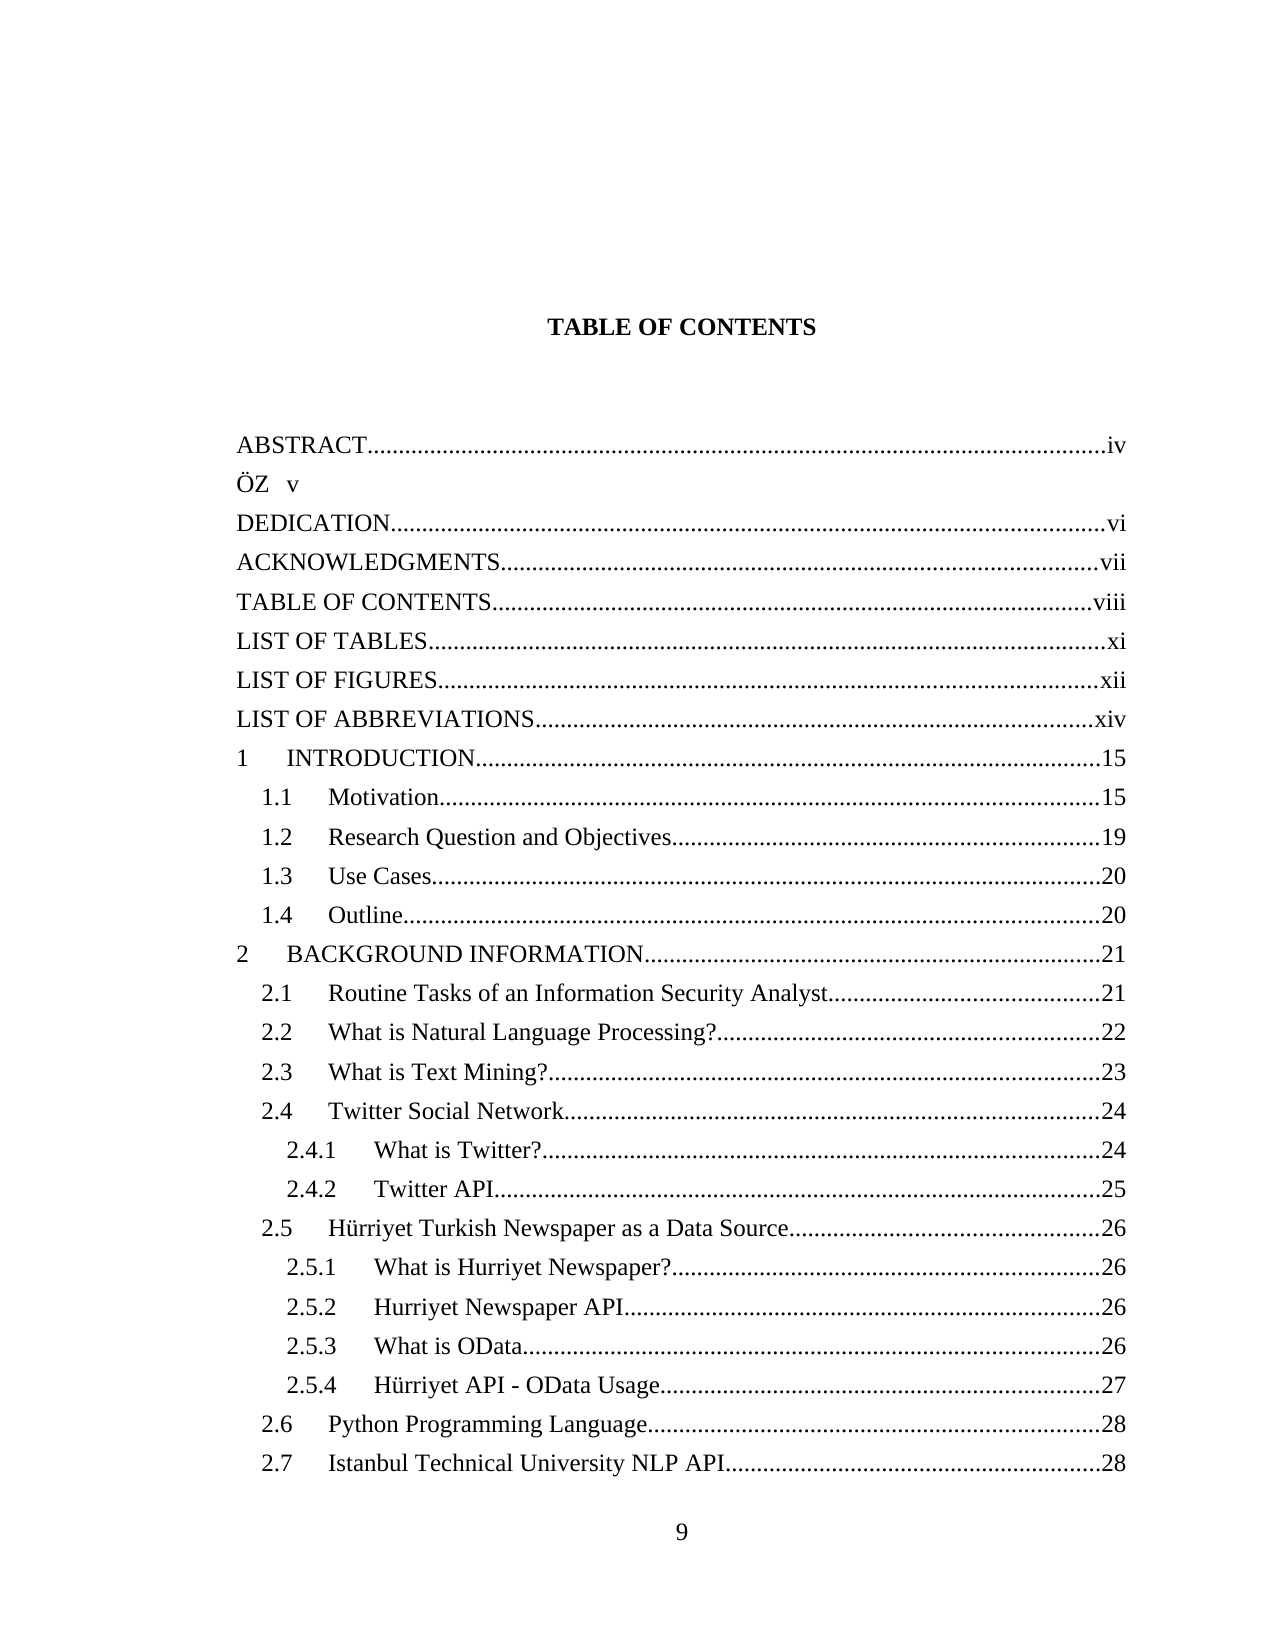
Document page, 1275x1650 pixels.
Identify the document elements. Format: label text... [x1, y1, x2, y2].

subtitle TABLE OF CONTENTS [236, 312, 1127, 341]
